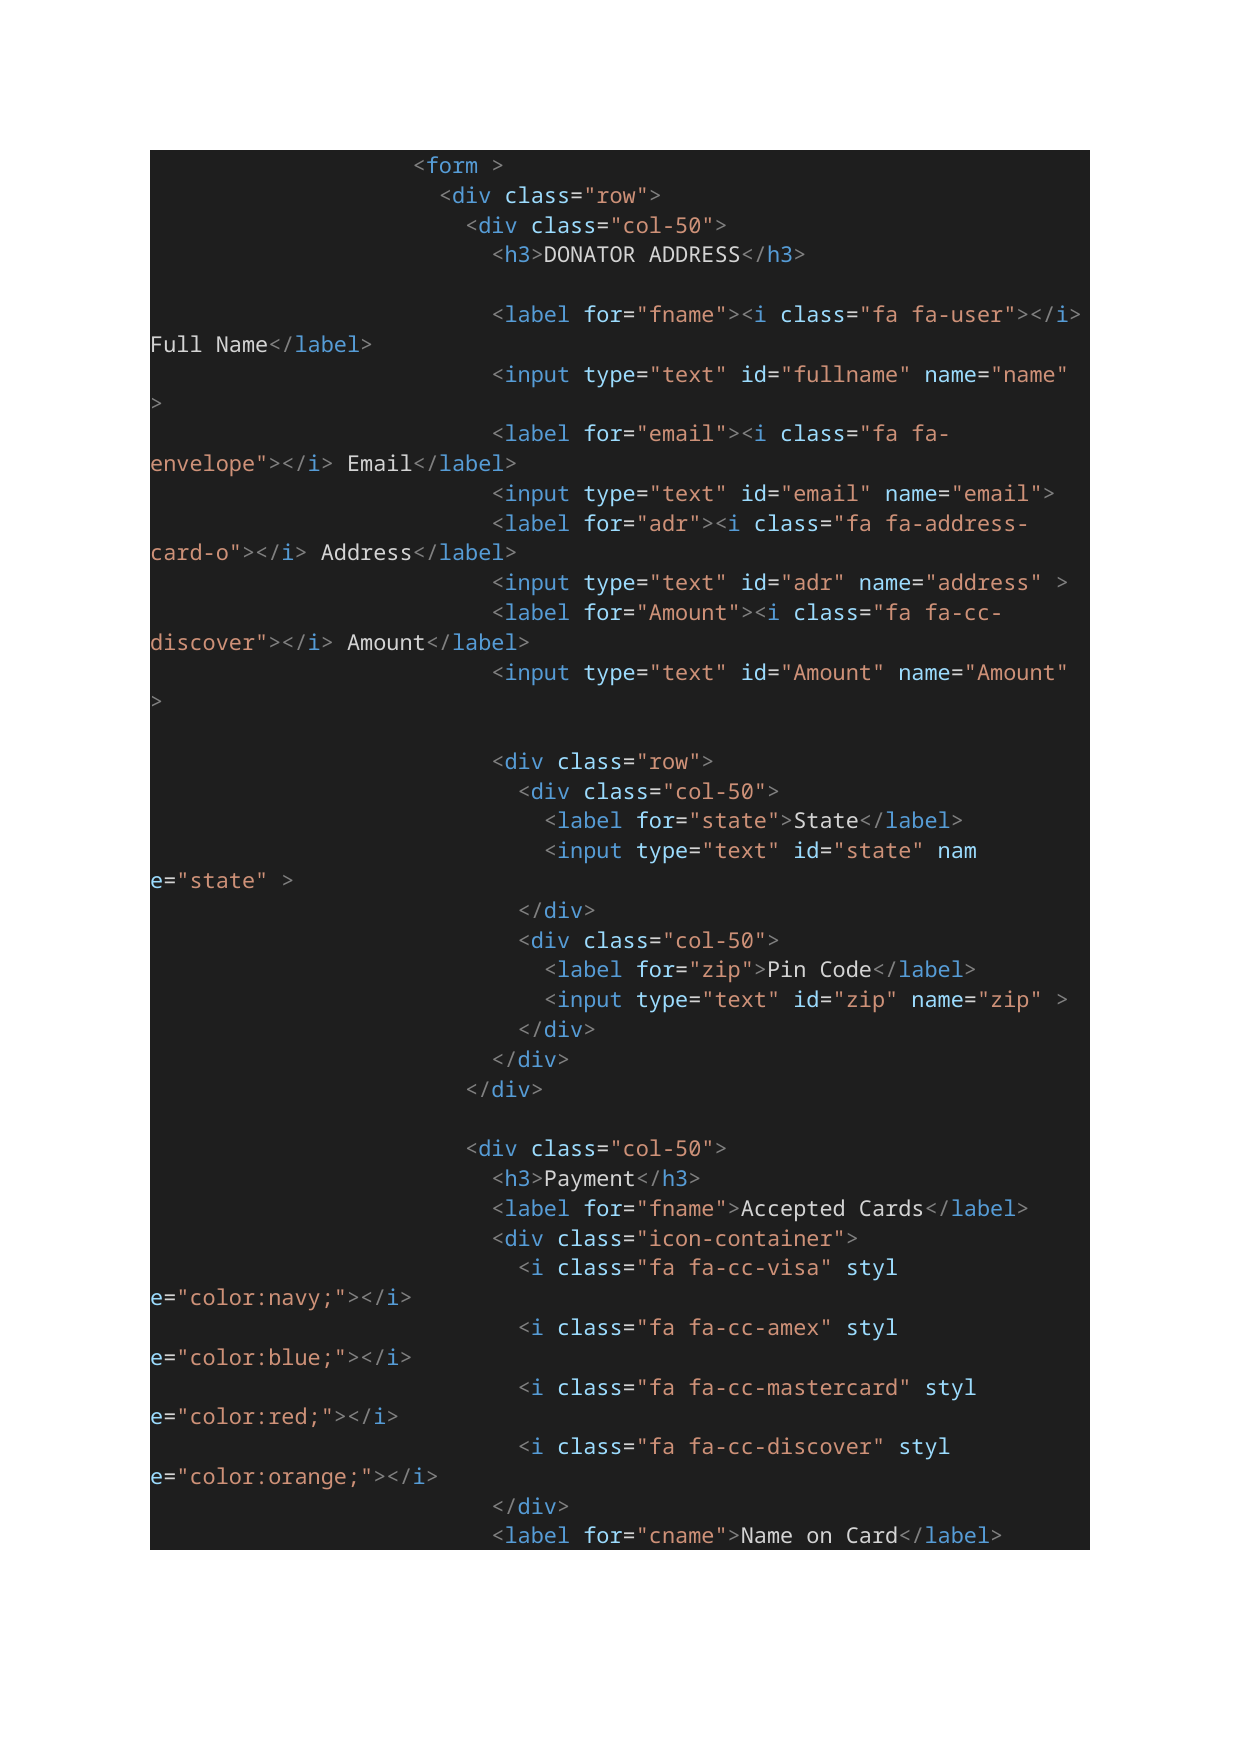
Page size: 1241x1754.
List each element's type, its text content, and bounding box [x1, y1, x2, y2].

text <h3>Payment</h3> [150, 1163, 1090, 1193]
text <div class="col-50"> [150, 924, 1090, 954]
text <input type="text" id="Amount" name="Amount" > [150, 656, 1090, 716]
text <h3>DONATOR ADDRESS</h3> [150, 239, 1090, 269]
text </div> [150, 895, 1090, 924]
text <i class="fa fa-cc-mastercard" style="color:red;"></i> [150, 1371, 1090, 1431]
text <label for="cname">Name on Card</label> [150, 1520, 1090, 1550]
text <label for="Amount"><i class="fa fa-cc-discover"></i> Amount</label> [150, 597, 1090, 656]
text <div class="icon-container"> [150, 1222, 1090, 1252]
text <input type="text" id="email" name="email"> [150, 478, 1090, 507]
text <form > [150, 150, 1090, 180]
text </div> [150, 1044, 1090, 1073]
text <i class="fa fa-cc-discover" style="color:orange;"></i> [150, 1431, 1090, 1491]
text <input type="text" id="zip" name="zip" > [150, 984, 1090, 1014]
text <div class="row"> [150, 746, 1090, 776]
text <input type="text" id="adr" name="address" > [150, 567, 1090, 597]
text <input type="text" id="state" name="state" > [150, 835, 1090, 895]
text <div class="row"> [150, 180, 1090, 209]
text <i class="fa fa-cc-amex" style="color:blue;"></i> [150, 1312, 1090, 1371]
text <label for="zip">Pin Code</label> [150, 954, 1090, 984]
text <div class="col-50"> [150, 776, 1090, 805]
text <input type="text" id="fullname" name="name" > [150, 358, 1090, 418]
text <label for="fname">Accepted Cards</label> [150, 1193, 1090, 1222]
text <label for="adr"><i class="fa fa-address-card-o"></i> Address</label> [150, 507, 1090, 567]
text <label for="email"><i class="fa fa-envelope"></i> Email</label> [150, 418, 1090, 478]
text <label for="state">State</label> [150, 805, 1090, 835]
text </div> [150, 1491, 1090, 1520]
text <label for="fname"><i class="fa fa-user"></i> Full Name</label> [150, 299, 1090, 358]
text <div class="col-50"> [150, 209, 1090, 239]
text </div> [150, 1014, 1090, 1044]
text </div> [150, 1073, 1090, 1103]
text <div class="col-50"> [150, 1133, 1090, 1163]
text <i class="fa fa-cc-visa" style="color:navy;"></i> [150, 1252, 1090, 1312]
